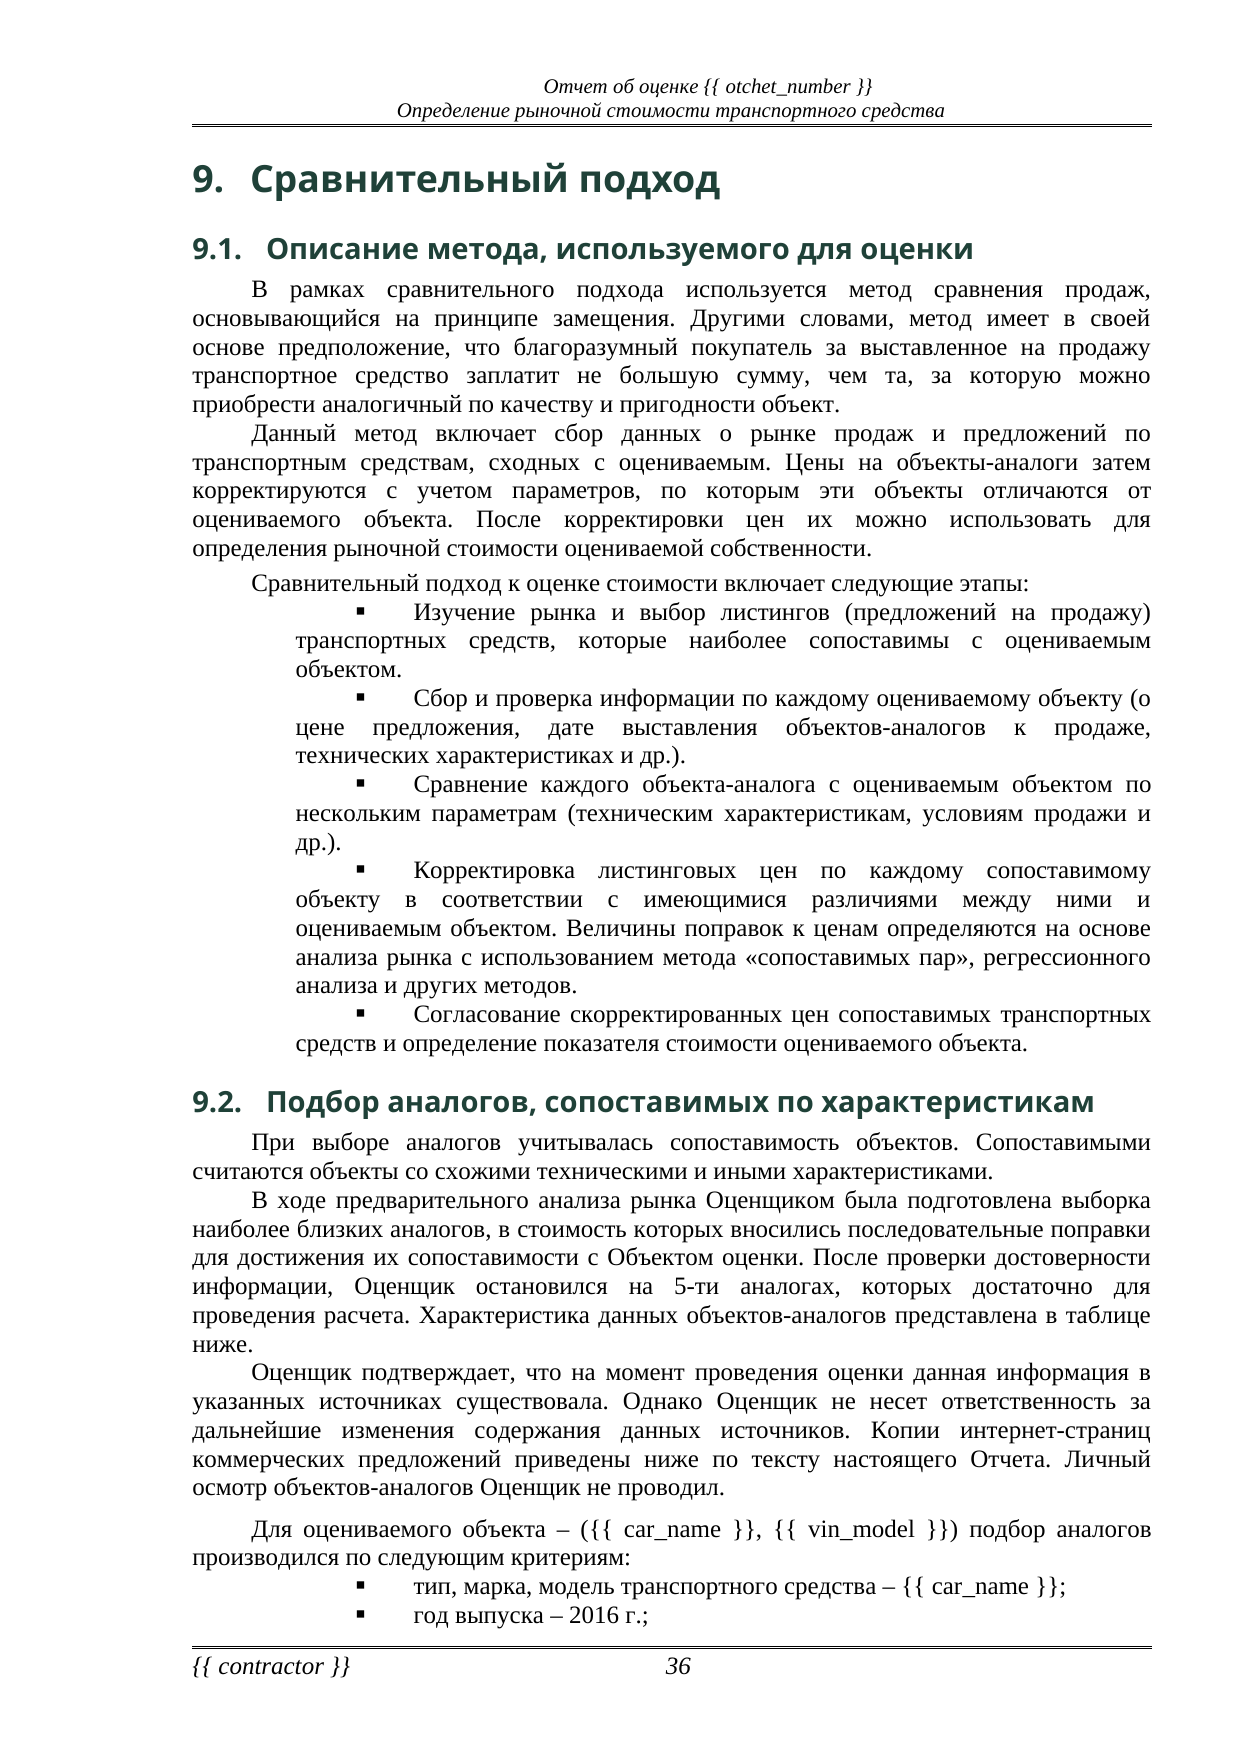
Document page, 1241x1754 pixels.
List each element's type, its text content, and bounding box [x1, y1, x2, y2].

list Изучение рынка и выбор листингов (предложений на продажу) транспортных средств, которые наиболее сопоставимы с оцениваемым объектом. [295, 597, 1152, 683]
text Для оцениваемого объекта – ({{ car_name }}, {{ vin_model }}) подбор аналогов производился по следующим критериям: [192, 1514, 1152, 1571]
list Сравнение каждого объекта-аналога с оцениваемым объектом по нескольким параметрам (техническим характеристикам, условиям продажи и др.). [295, 769, 1152, 855]
list год выпуска – 2016 г.; [295, 1600, 1152, 1629]
list тип, марка, модель транспортного средства – {{ car_name }}; [295, 1571, 1152, 1600]
list Сбор и проверка информации по каждому оцениваемому объекту (о цене предложения, дате выставления объектов-аналогов к продаже, технических характеристиках и др.). [295, 683, 1152, 769]
list Корректировка листинговых цен по каждому сопоставимому объекту в соответствии с имеющимися различиями между ними и оцениваемым объектом. Величины поправок к ценам определяются на основе анализа рынка с использованием метода «сопоставимых пар», регрессионного анализа и других методов. [295, 855, 1152, 999]
text Данный метод включает сбор данных о рынке продаж и предложений по транспортным средствам, сходных с оцениваемым. Цены на объекты-аналоги затем корректируются с учетом параметров, по которым эти объекты отличаются от оцениваемого объекта. После корректировки цен их можно использовать для определения рыночной стоимости оцениваемой собственности. [192, 418, 1152, 562]
list Согласование скорректированных цен сопоставимых транспортных средств и определение показателя стоимости оцениваемого объекта. [295, 999, 1152, 1057]
text Сравнительный подход [192, 152, 1152, 203]
text В ходе предварительного анализа рынка Оценщиком была подготовлена выборка наиболее близких аналогов, в стоимость которых вносились последовательные поправки для достижения их сопоставимости с Объектом оценки. После проверки достоверности информации, Оценщик остановился на 5-ти аналогах, которых достаточно для проведения расчета. Характеристика данных объектов-аналогов представлена в таблице ниже. [192, 1185, 1152, 1357]
text Описание метода, используемого для оценки [192, 228, 1152, 268]
text Подбор аналогов, сопоставимых по характеристикам [192, 1082, 1152, 1121]
text При выборе аналогов учитывалась сопоставимость объектов. Сопоставимыми считаются объекты со схожими техническими и иными характеристиками. [192, 1127, 1152, 1185]
text Сравнительный подход к оценке стоимости включает следующие этапы: [192, 568, 1152, 597]
text Оценщик подтверждает, что на момент проведения оценки данная информация в указанных источниках существовала. Однако Оценщик не несет ответственность за дальнейшие изменения содержания данных источников. Копии интернет-страниц коммерческих предложений приведены ниже по тексту настоящего Отчета. Личный осмотр объектов-аналогов Оценщик не проводил. [192, 1357, 1152, 1501]
text В рамках сравнительного подхода используется метод сравнения продаж, основывающийся на принципе замещения. Другими словами, метод имеет в своей основе предположение, что благоразумный покупатель за выставленное на продажу транспортное средство заплатит не большую сумму, чем та, за которую можно приобрести аналогичный по качеству и пригодности объект. [192, 274, 1152, 418]
